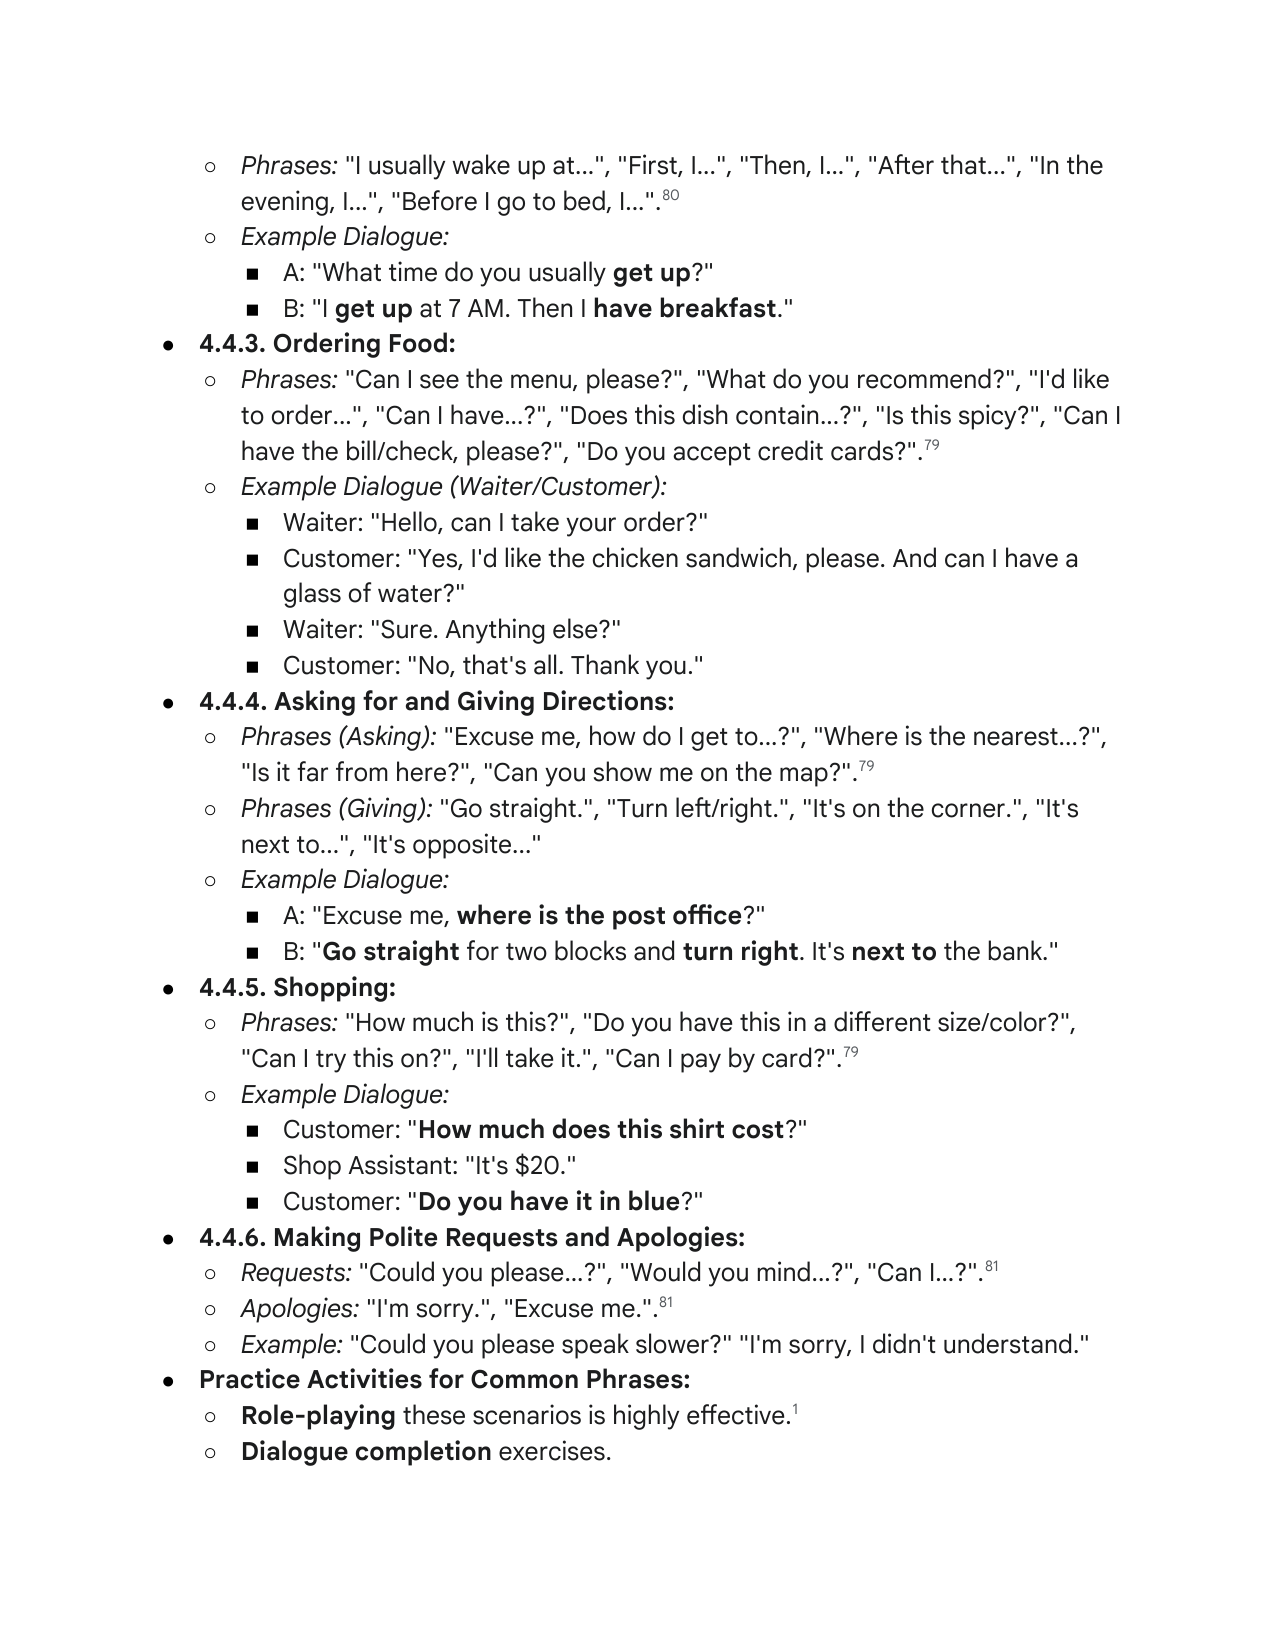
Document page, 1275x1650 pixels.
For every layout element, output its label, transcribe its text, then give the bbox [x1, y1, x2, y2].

list Customer: "No, that's all. Thank you." [245, 650, 1125, 682]
list Role-playing these scenarios is highly effective.1 [203, 1401, 1125, 1432]
list 4.4.5. Shopping: [161, 972, 1125, 1003]
list Shop Assistant: "It's $20." [245, 1150, 1125, 1182]
list Apologies: "I'm sorry.", "Excuse me.".81 [203, 1293, 1125, 1325]
list Waiter: "Hello, can I take your order?" [245, 507, 1125, 539]
list Phrases (Giving): "Go straight.", "Turn left/right.", "It's on the corner.", "It's next to...", "It's opposite..." [203, 793, 1125, 860]
list A: "What time do you usually get up?" [245, 257, 1125, 288]
list Phrases: "How much is this?", "Do you have this in a different size/color?", "Can I try this on?", "I'll take it.", "Can I pay by card?".79 [203, 1007, 1125, 1074]
list Example Dialogue: [203, 221, 1125, 253]
list A: "Excuse me, where is the post office?" [245, 900, 1125, 932]
list Customer: "Yes, I'd like the chicken sandwich, please. And can I have a glass of water?" [245, 543, 1125, 610]
list Phrases: "Can I see the menu, please?", "What do you recommend?", "I'd like to order...", "Can I have...?", "Does this dish contain...?", "Is this spicy?", "Can I have the bill/check, please?", "Do you accept credit cards?".79 [203, 364, 1125, 467]
list Waiter: "Sure. Anything else?" [245, 614, 1125, 646]
list Customer: "Do you have it in blue?" [245, 1186, 1125, 1217]
list Phrases (Asking): "Excuse me, how do I get to...?", "Where is the nearest...?", "Is it far from here?", "Can you show me on the map?".79 [203, 722, 1125, 789]
list B: "Go straight for two blocks and turn right. It's next to the bank." [245, 936, 1125, 967]
list Example Dialogue (Waiter/Customer): [203, 472, 1125, 503]
list 4.4.4. Asking for and Giving Directions: [161, 686, 1125, 717]
list Phrases: "I usually wake up at...", "First, I...", "Then, I...", "After that...", "In the evening, I...", "Before I go to bed, I...".80 [203, 150, 1125, 217]
list Example Dialogue: [203, 864, 1125, 896]
list Example: "Could you please speak slower?" "I'm sorry, I didn't understand." [203, 1329, 1125, 1360]
list 4.4.6. Making Polite Requests and Apologies: [161, 1222, 1125, 1253]
list Dialogue completion exercises. [203, 1436, 1125, 1468]
list Requests: "Could you please...?", "Would you mind...?", "Can I...?".81 [203, 1258, 1125, 1289]
list 4.4.3. Ordering Food: [161, 329, 1125, 360]
list Customer: "How much does this shirt cost?" [245, 1115, 1125, 1146]
list B: "I get up at 7 AM. Then I have breakfast." [245, 293, 1125, 324]
list Example Dialogue: [203, 1079, 1125, 1110]
list Practice Activities for Common Phrases: [161, 1365, 1125, 1396]
